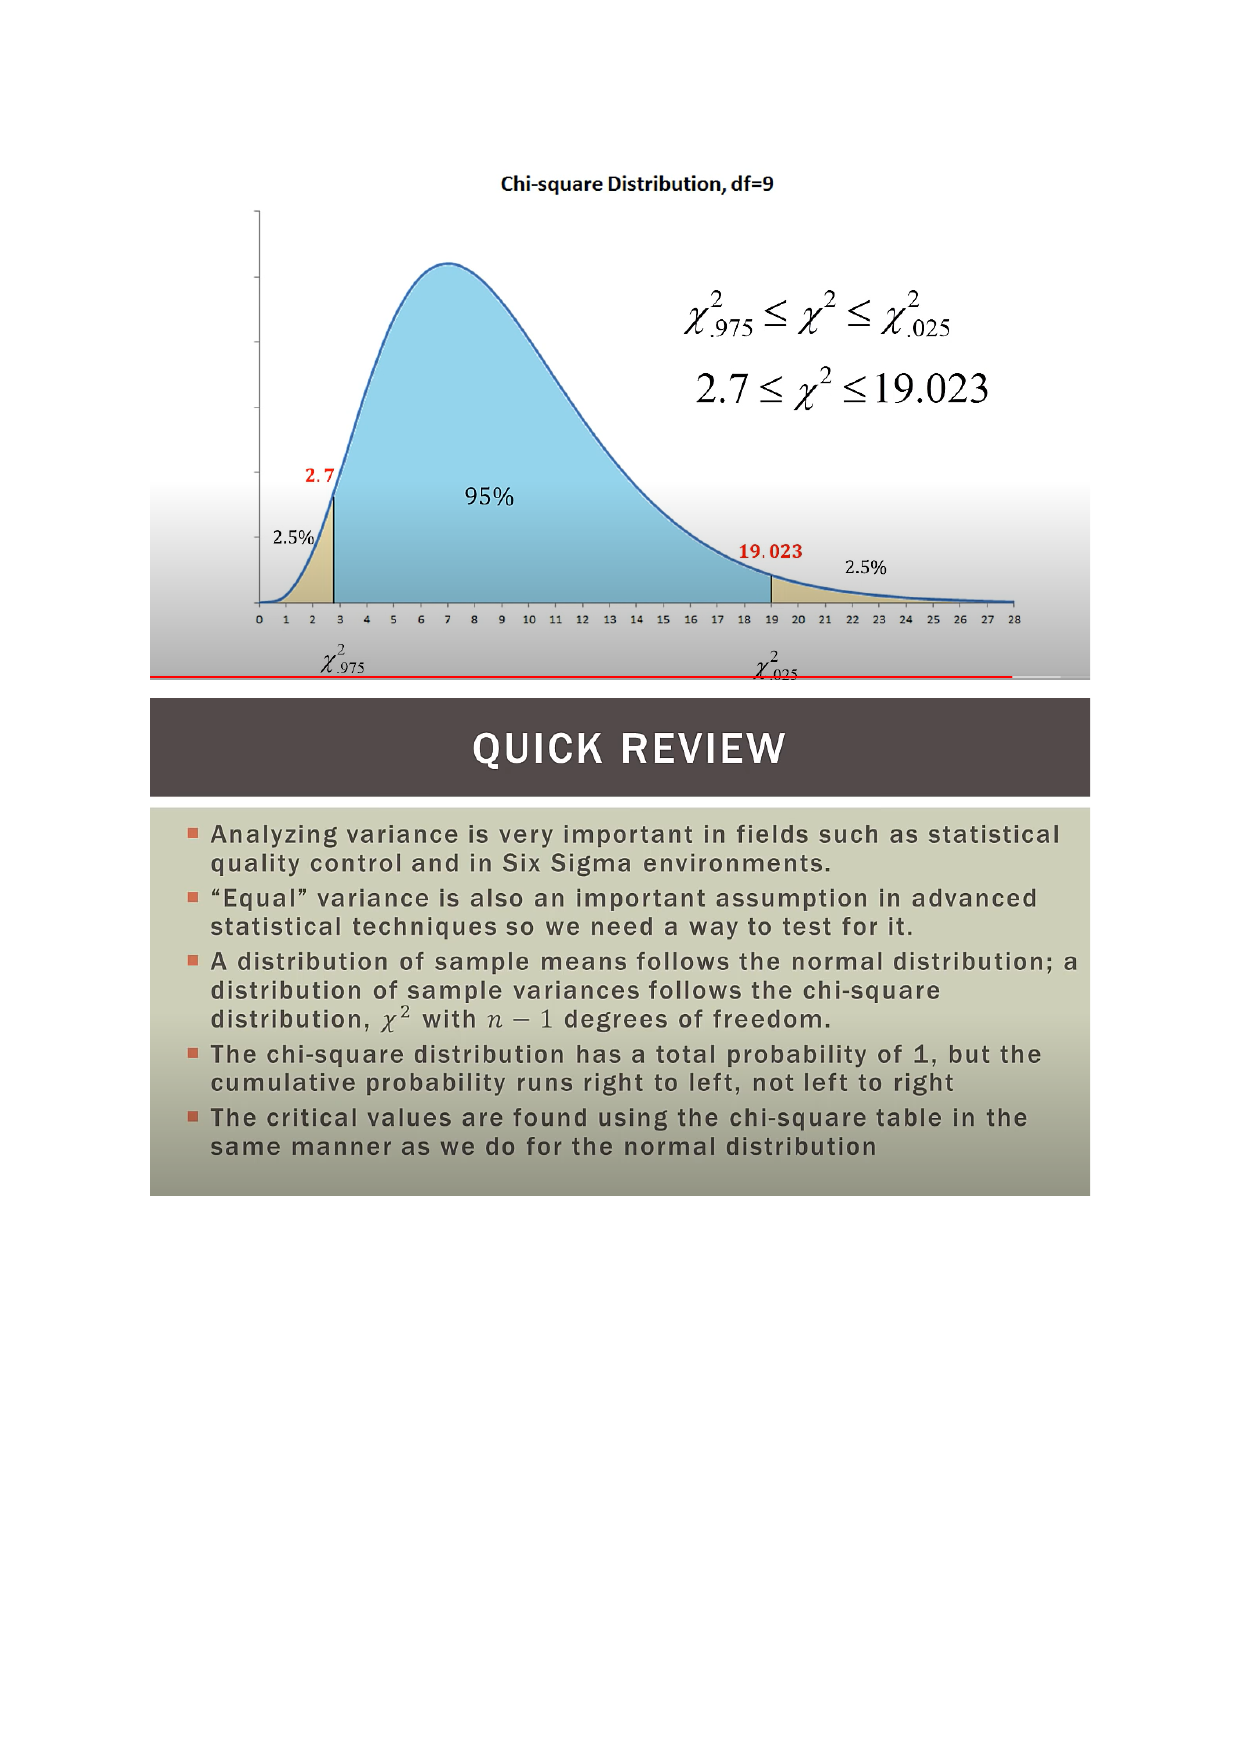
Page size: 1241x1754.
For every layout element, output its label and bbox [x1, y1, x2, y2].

picture [150, 150, 1091, 680]
picture [150, 698, 1091, 1196]
